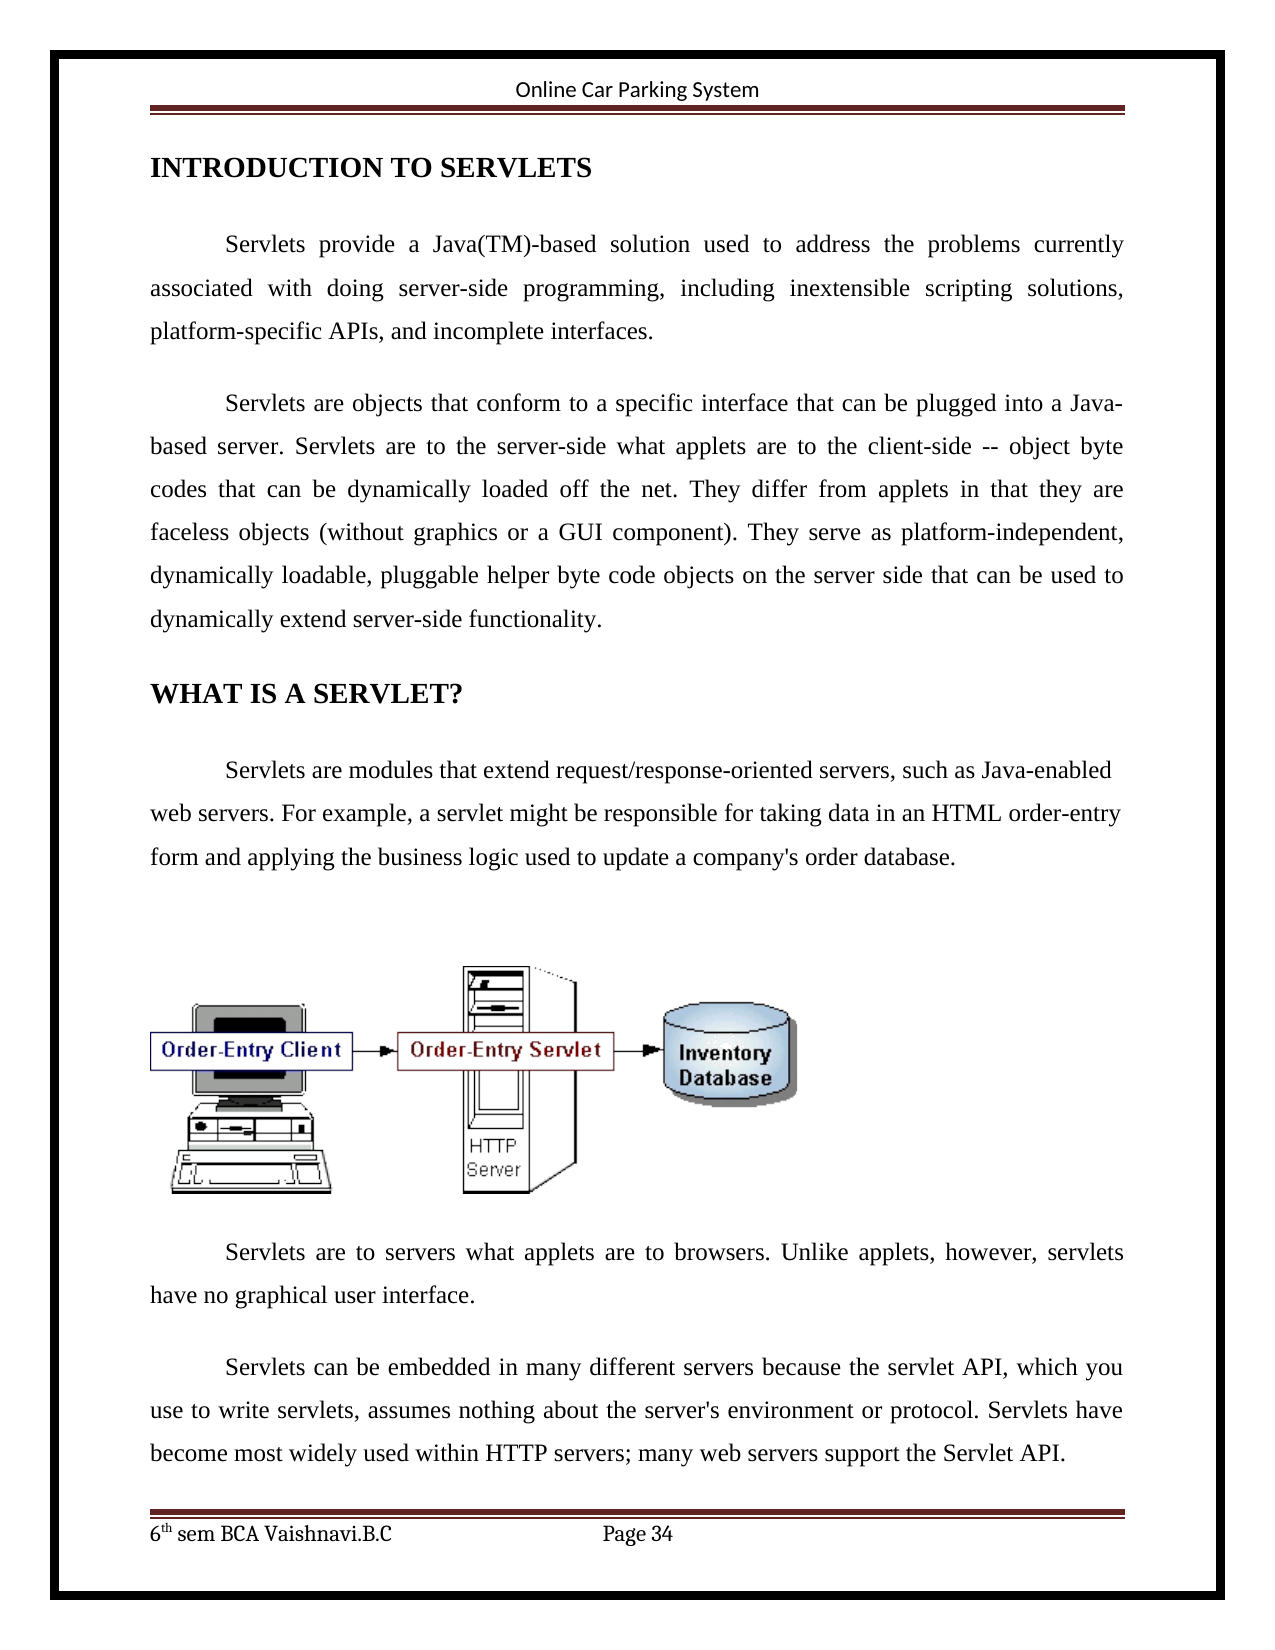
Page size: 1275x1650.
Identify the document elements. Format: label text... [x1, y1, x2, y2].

text Servlets are modules that extend request/response-oriented servers, such as Java-enabled web servers. For example, a servlet might be responsible for taking data in an HTML order-entry form and applying the business logic used to update a company's order database. [150, 755, 1125, 921]
text Servlets are to servers what applets are to browsers. Unlike applets, however, servlets have no graphical user interface. [150, 1237, 1125, 1308]
subtitle INTRODUCTION TO SERVLETS [150, 150, 1125, 183]
text Servlets can be embedded in many different servers because the servlet API, which you use to write servlets, assumes nothing about the server's environment or protocol. Servlets have become most widely used within HTTP servers; many web servers support the Servlet API. [150, 1352, 1125, 1467]
text Servlets are objects that conform to a specific interface that can be plugged into a Java-based server. Servlets are to the server-side what applets are to the client-side -- object byte codes that can be dynamically loaded off the net. They differ from applets in that they are faceless objects (without graphics or a GUI component). They serve as platform-independent, dynamically loadable, pluggable helper byte code objects on the server side that can be used to dynamically extend server-side functionality. [150, 388, 1125, 632]
text Servlets provide a Java(TM)-based solution used to address the problems currently associated with doing server-side programming, including inextensible scripting solutions, platform-specific APIs, and incomplete interfaces. [150, 229, 1125, 344]
picture [150, 966, 798, 1194]
subtitle WHAT IS A SERVLET? [150, 676, 1125, 709]
